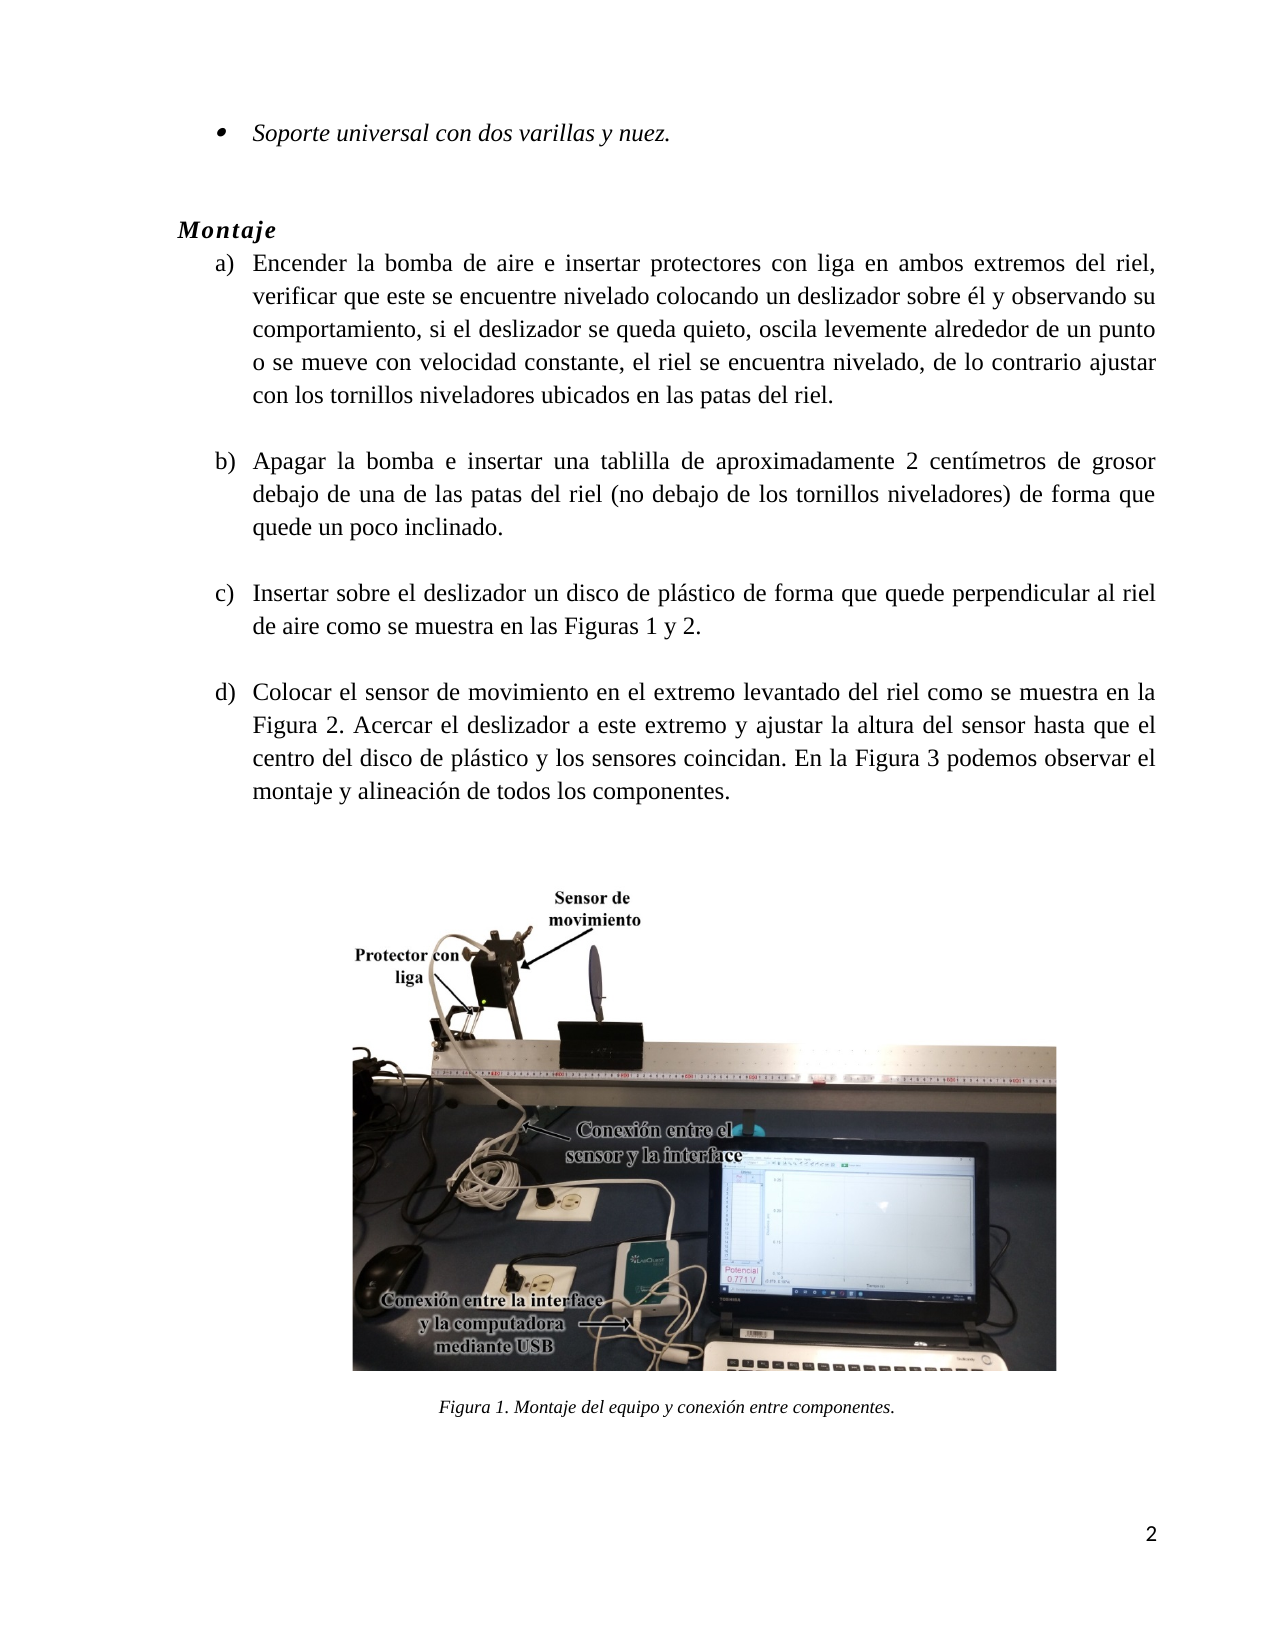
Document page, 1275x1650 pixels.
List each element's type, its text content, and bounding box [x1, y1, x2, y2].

list Soporte universal con dos varillas y nuez. [215, 118, 1157, 147]
picture [352, 842, 1057, 1371]
text Montaje [177, 215, 1157, 244]
list Apagar la bomba e insertar una tablilla de aproximadamente 2 centímetros de grosor debajo de una de las patas del riel (no debajo de los tornillos niveladores) de forma que quede un poco inclinado. [215, 446, 1157, 541]
text Figura 1. Montaje del equipo y conexión entre componentes. [177, 1396, 1157, 1417]
list Colocar el sensor de movimiento en el extremo levantado del riel como se muestra en la Figura 2. Acercar el deslizador a este extremo y ajustar la altura del sensor hasta que el centro del disco de plástico y los sensores coincidan. En la Figura 3 podemos observar el montaje y alineación de todos los componentes. [215, 677, 1157, 805]
list Encender la bomba de aire e insertar protectores con liga en ambos extremos del riel, verificar que este se encuentre nivelado colocando un deslizador sobre él y observando su comportamiento, si el deslizador se queda quieto, oscila levemente alrededor de un punto o se mueve con velocidad constante, el riel se encuentra nivelado, de lo contrario ajustar con los tornillos niveladores ubicados en las patas del riel. [215, 248, 1157, 409]
list Insertar sobre el deslizador un disco de plástico de forma que quede perpendicular al riel de aire como se muestra en las Figuras 1 y 2. [215, 578, 1157, 640]
